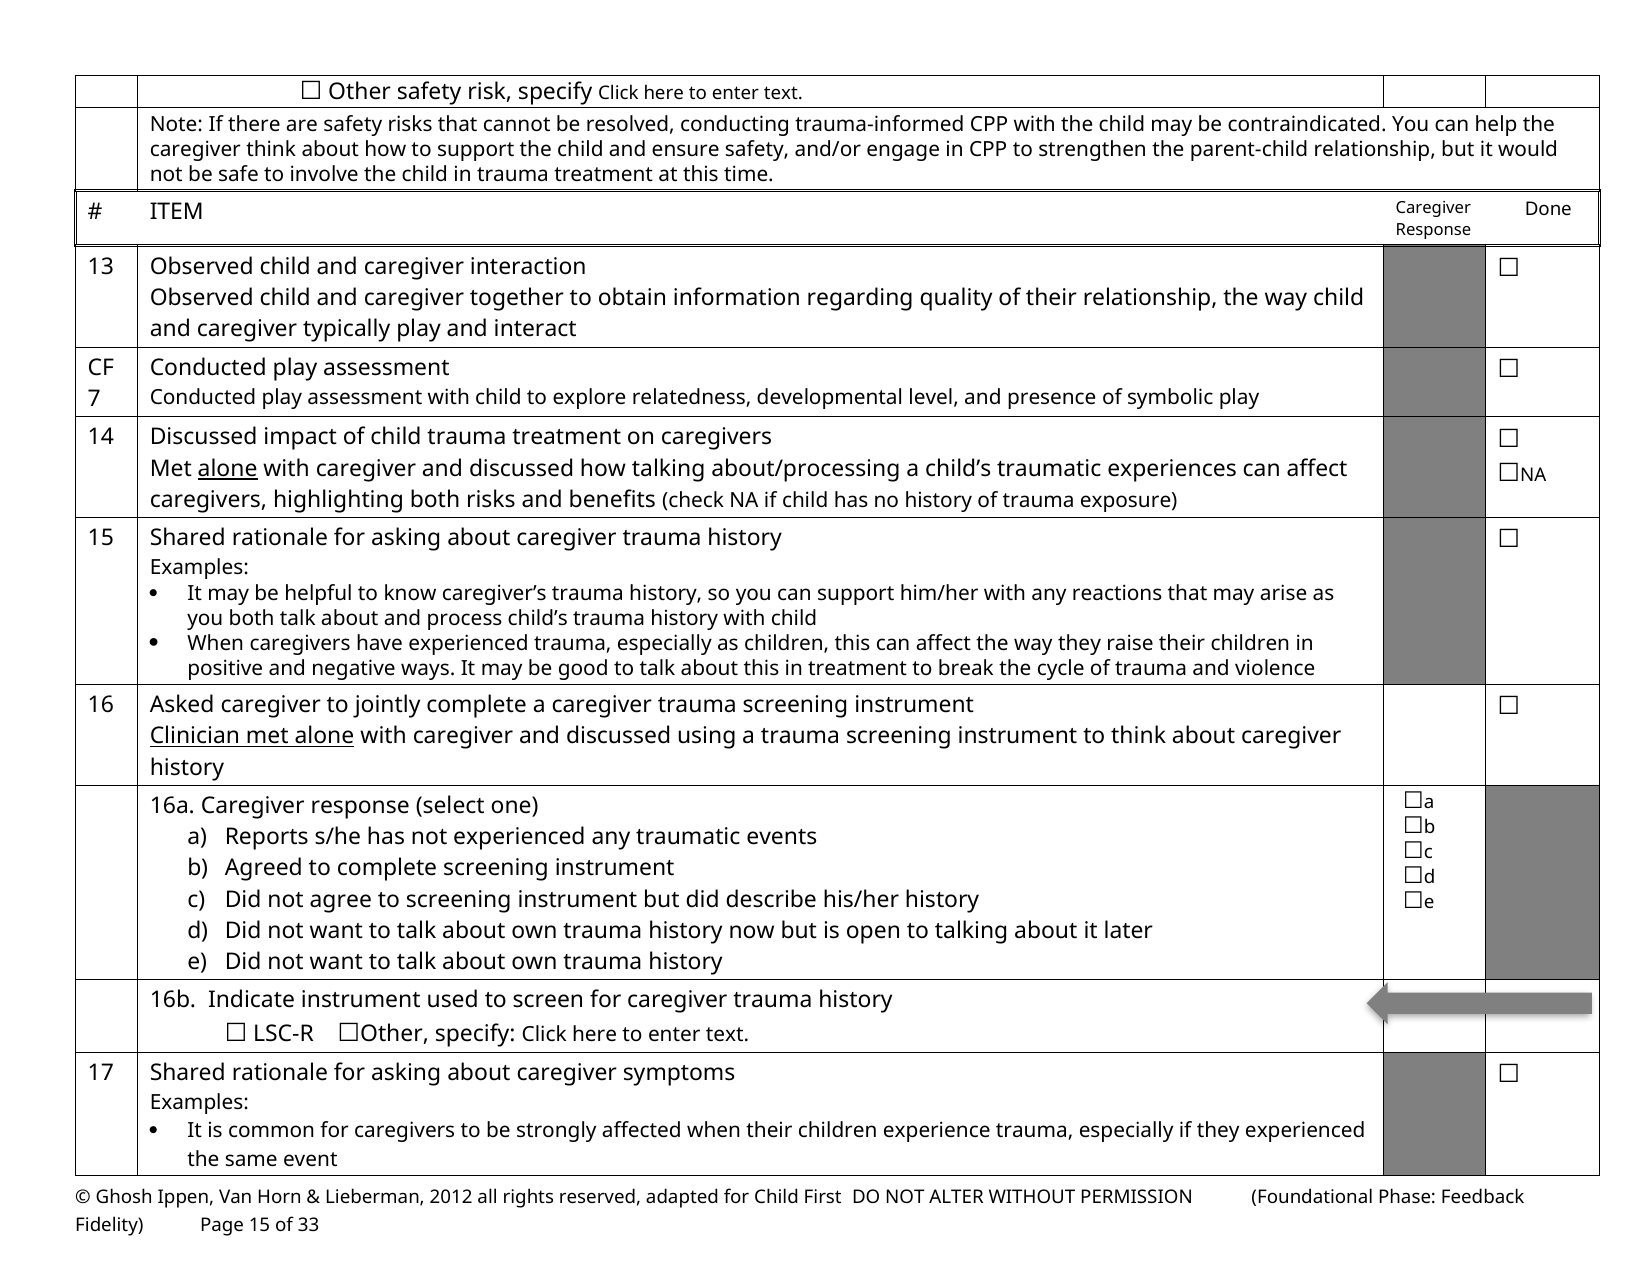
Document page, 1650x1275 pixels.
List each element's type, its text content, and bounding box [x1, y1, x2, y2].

table_cell Asked caregiver to jointly complete a caregiver trauma screening instrument Clinician met alone with caregiver and discussed using a trauma screening instrument to think about caregiver history [138, 685, 1383, 785]
table_cell [1384, 1022, 1485, 1052]
table_cell [1486, 786, 1599, 979]
table_cell 16b. Indicate instrument used to screen for caregiver trauma history LSC-R Other, specify: [138, 980, 1383, 1052]
table_cell [1384, 685, 1485, 785]
table_cell ITEM [138, 192, 1383, 244]
table_cell 16 [76, 685, 137, 785]
table_cell NA [1486, 417, 1599, 517]
table_cell [76, 980, 137, 1052]
table_cell [76, 786, 137, 979]
table_cell [1384, 980, 1485, 991]
table_cell [1486, 980, 1599, 1052]
table_cell Done [1513, 192, 1598, 244]
table_cell [1384, 1053, 1485, 1175]
table_cell [1384, 76, 1485, 107]
table_cell a b c d e [1384, 786, 1485, 979]
table_cell Shared rationale for asking about caregiver trauma history Examples: It may be helpful to know caregiver’s trauma history, so you can support him/her with any reactions that may arise as you both talk about and process child’s trauma history with child When caregivers have experienced trauma, especially as children, this can affect the way they raise their children in positive and negative ways. It may be good to talk about this in treatment to break the cycle of trauma and violence [138, 518, 1383, 684]
table_cell 16a. Caregiver response (select one) Reports s/he has not experienced any traumatic events Agreed to complete screening instrument Did not agree to screening instrument but did describe his/her history Did not want to talk about own trauma history now but is open to talking about it later Did not want to talk about own trauma history [138, 786, 1383, 979]
table_cell [1384, 417, 1485, 517]
table_cell 17 [76, 1053, 137, 1175]
table_cell 15 [76, 518, 137, 684]
table_cell CF7 [76, 348, 137, 416]
table_cell [76, 108, 137, 189]
table_cell # [77, 192, 138, 244]
table_cell Observed child and caregiver interaction Observed child and caregiver together to obtain information regarding quality of their relationship, the way child and caregiver typically play and interact [138, 247, 1383, 347]
table_cell Discussed impact of child trauma treatment on caregivers Met alone with caregiver and discussed how talking about/processing a child’s traumatic experiences can affect caregivers, highlighting both risks and benefits (check NA if child has no history of trauma exposure) [138, 417, 1383, 517]
table_cell Note: If there are safety risks that cannot be resolved, conducting trauma-informed CPP with the child may be contraindicated. You can help the caregiver think about how to support the child and ensure safety, and/or engage in CPP to strengthen the parent-child relationship, but it would not be safe to involve the child in trauma treatment at this time. [138, 108, 1599, 189]
table_cell 13 [76, 247, 137, 347]
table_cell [138, 76, 1383, 107]
table_cell [1486, 76, 1599, 107]
table_cell [1384, 348, 1485, 416]
table_cell Caregiver Response [1384, 192, 1513, 244]
table_cell Conducted play assessment Conducted play assessment with child to explore relatedness, developmental level, and presence of symbolic play [138, 348, 1383, 416]
table_cell [76, 76, 137, 107]
table_cell [1384, 247, 1485, 347]
table_cell [1384, 518, 1485, 684]
table_cell 14 [76, 417, 137, 517]
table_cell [138, 1053, 1383, 1175]
